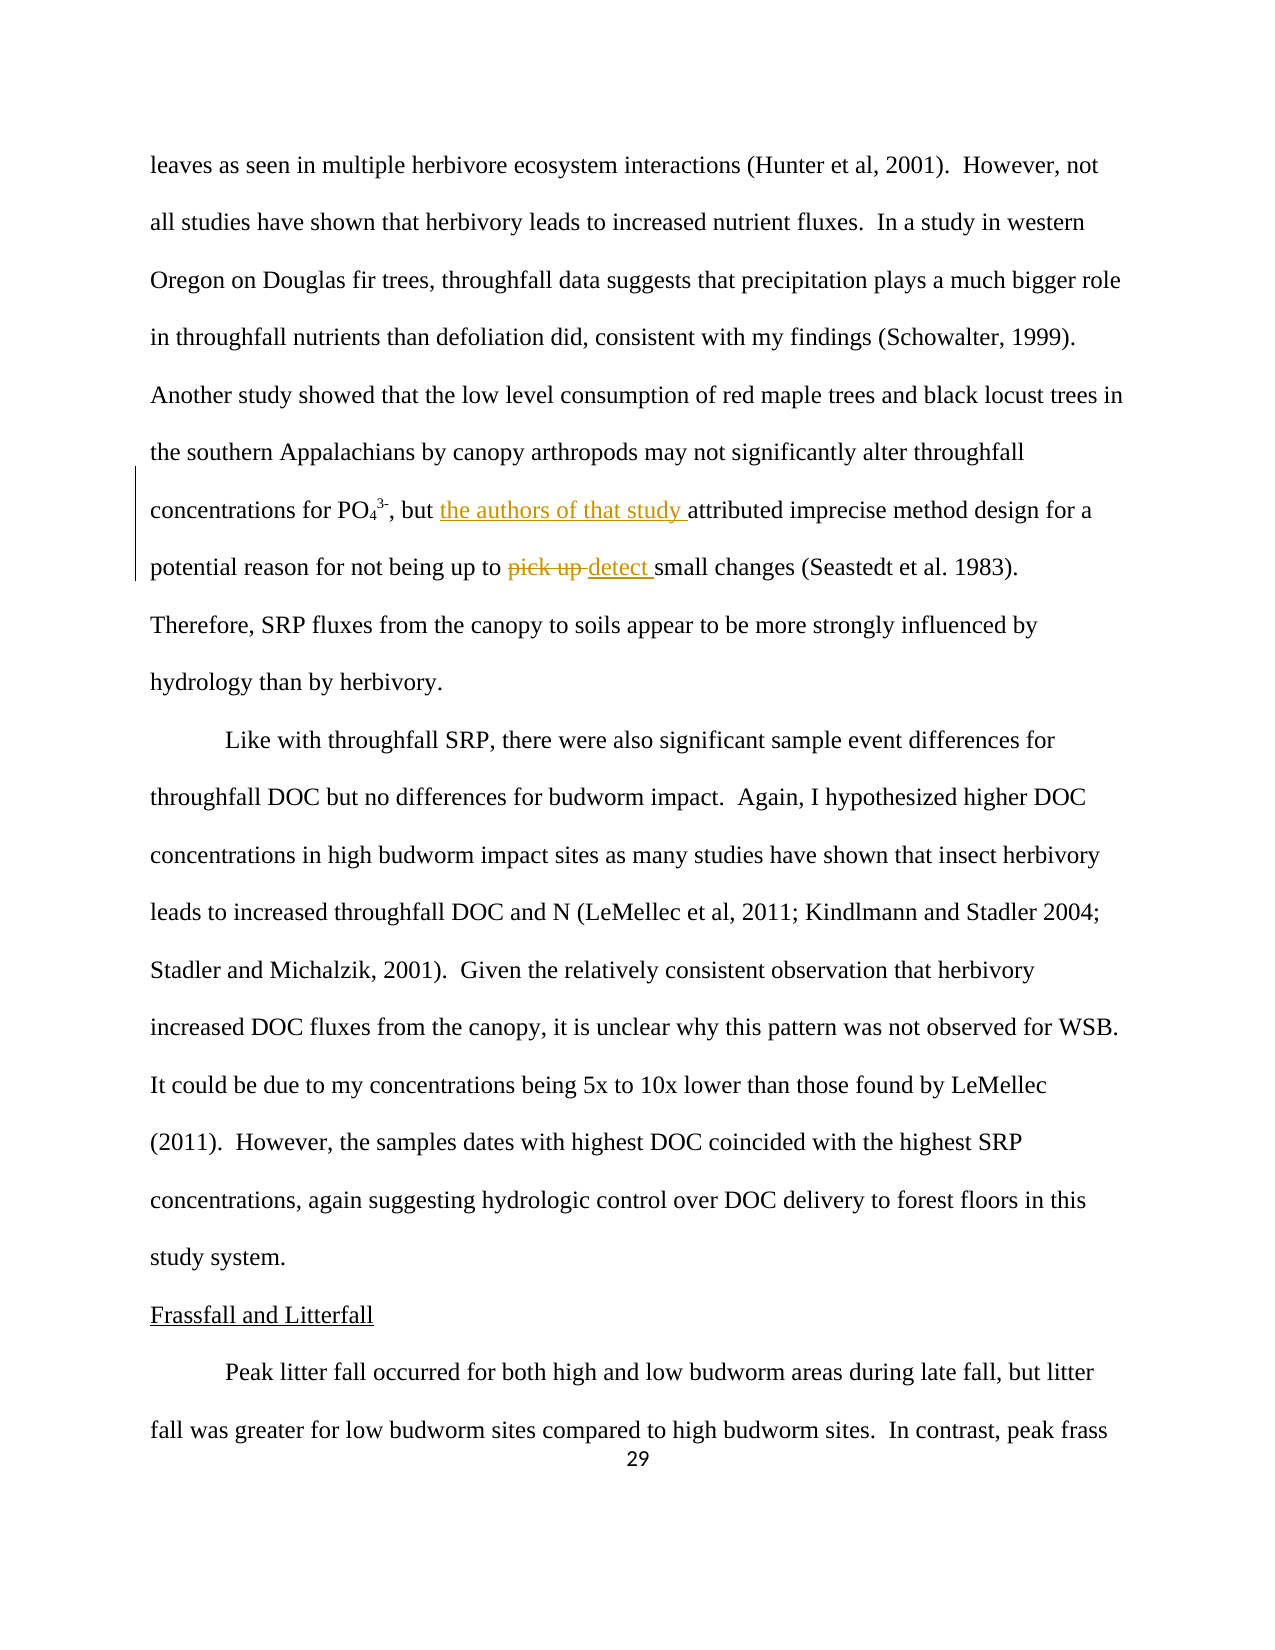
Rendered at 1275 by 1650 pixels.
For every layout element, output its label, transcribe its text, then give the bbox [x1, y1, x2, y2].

text Frassfall and Litterfall [150, 1300, 1125, 1329]
text Like with throughfall SRP, there were also significant sample event differences for throughfall DOC but no differences for budworm impact. Again, I hypothesized higher DOC concentrations in high budworm impact sites as many studies have shown that insect herbivory leads to increased throughfall DOC and N (LeMellec et al, 2011; Kindlmann and Stadler 2004; Stadler and Michalzik, 2001). Given the relatively consistent observation that herbivory increased DOC fluxes from the canopy, it is unclear why this pattern was not observed for WSB. It could be due to my concentrations being 5x to 10x lower than those found by LeMellec (2011). However, the samples dates with highest DOC coincided with the highest SRP concentrations, again suggesting hydrologic control over DOC delivery to forest floors in this study system. [150, 725, 1125, 1271]
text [150, 1357, 1125, 1444]
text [150, 150, 1125, 696]
